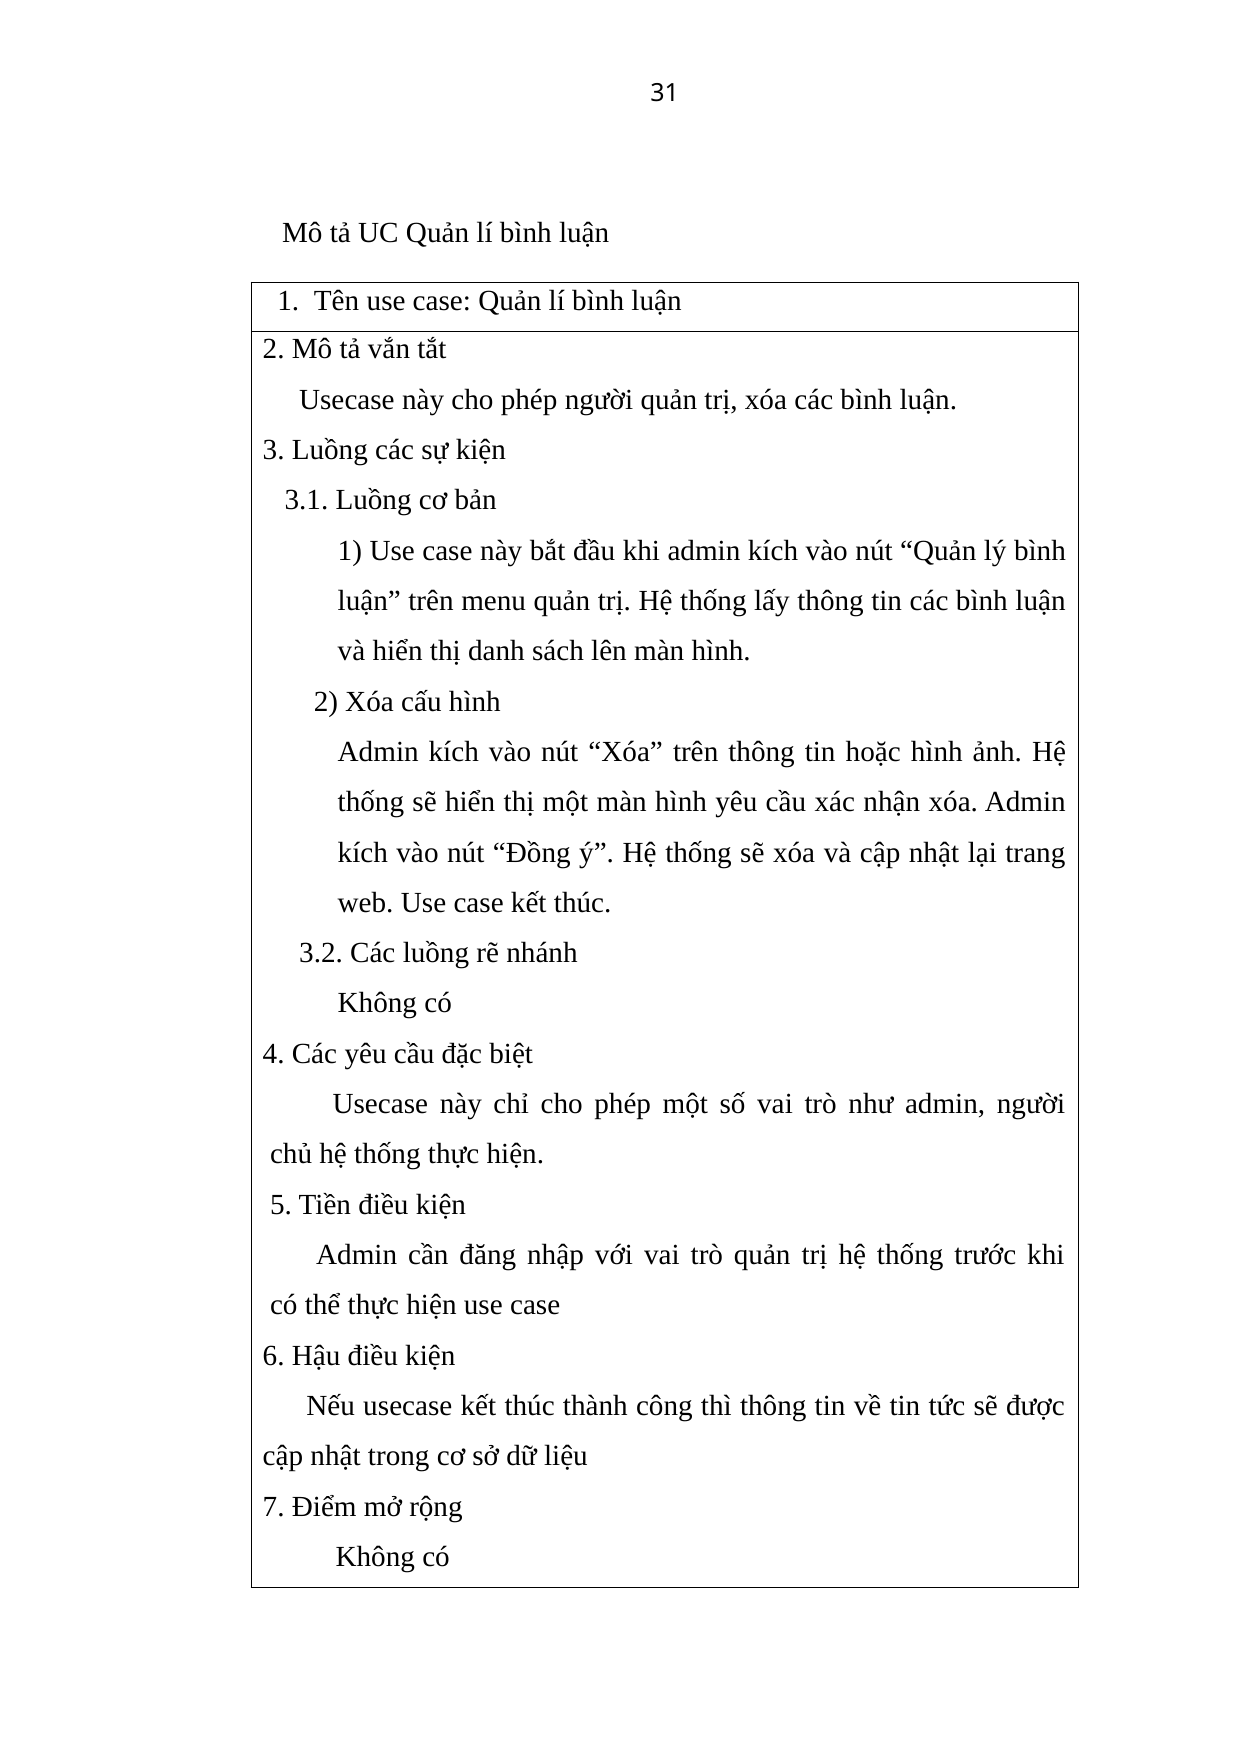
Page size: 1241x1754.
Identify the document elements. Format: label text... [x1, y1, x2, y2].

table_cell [252, 332, 1078, 1587]
text Mô tả UC Quản lí bình luận [207, 215, 1122, 248]
table_header 1. Tên use case: Quản lí bình luận [252, 283, 1078, 331]
